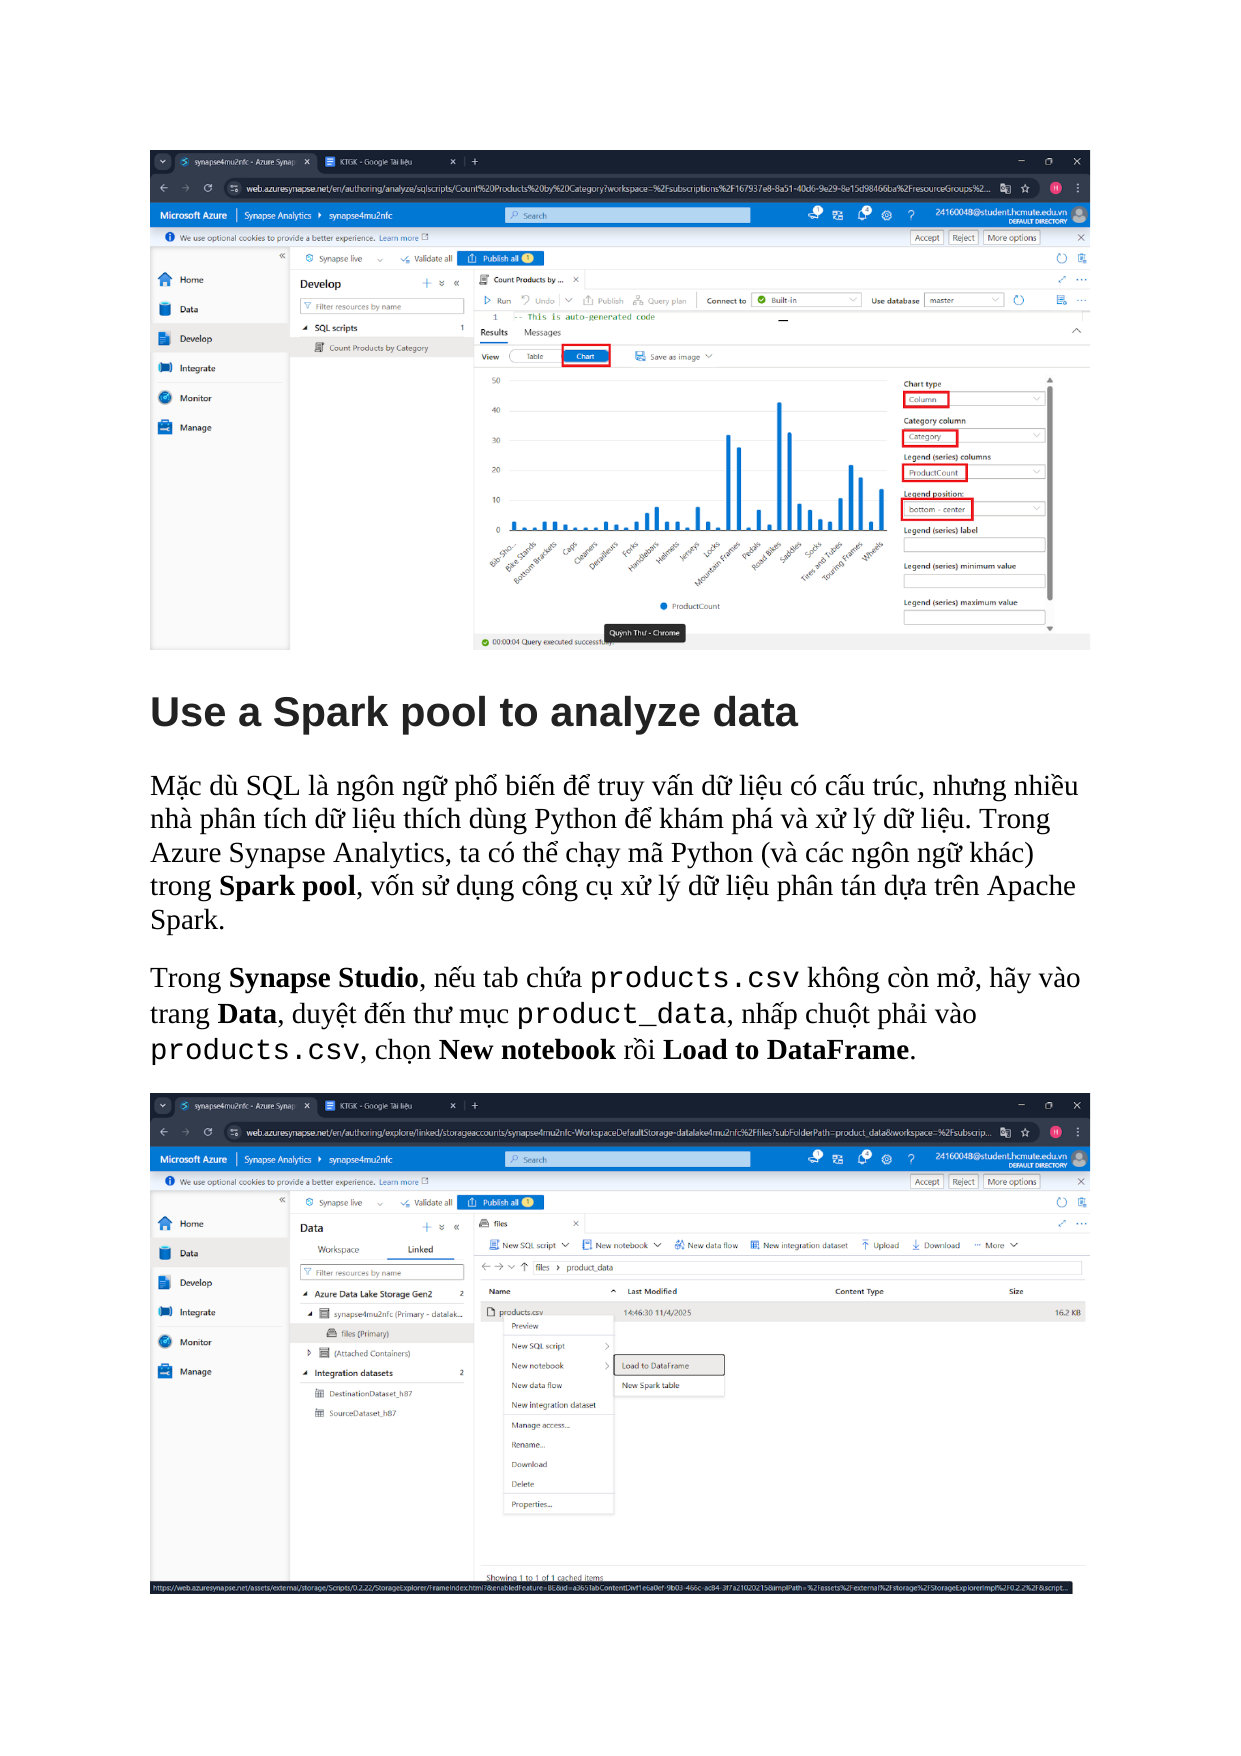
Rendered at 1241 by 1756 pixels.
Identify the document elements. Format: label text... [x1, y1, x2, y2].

picture [150, 1093, 1091, 1594]
text Mặc dù SQL là ngôn ngữ phổ biến để truy vấn dữ liệu có cấu trúc, nhưng nhiều nhà phân tích dữ liệu thích dùng Python để khám phá và xử lý dữ liệu. Trong Azure Synapse Analytics, ta có thể chạy mã Python (và các ngôn ngữ khác) trong Spark pool, vốn sử dụng công cụ xử lý dữ liệu phân tán dựa trên Apache Spark. [150, 768, 1090, 935]
text Trong Synapse Studio, nếu tab chứa products.csv không còn mở, hãy vào trang Data, duyệt đến thư mục product_data, nhấp chuột phải vào products.csv, chọn New notebook rồi Load to DataFrame. [150, 960, 1090, 1068]
picture [150, 150, 1091, 650]
subtitle Use a Spark pool to analyze data [150, 687, 1090, 735]
